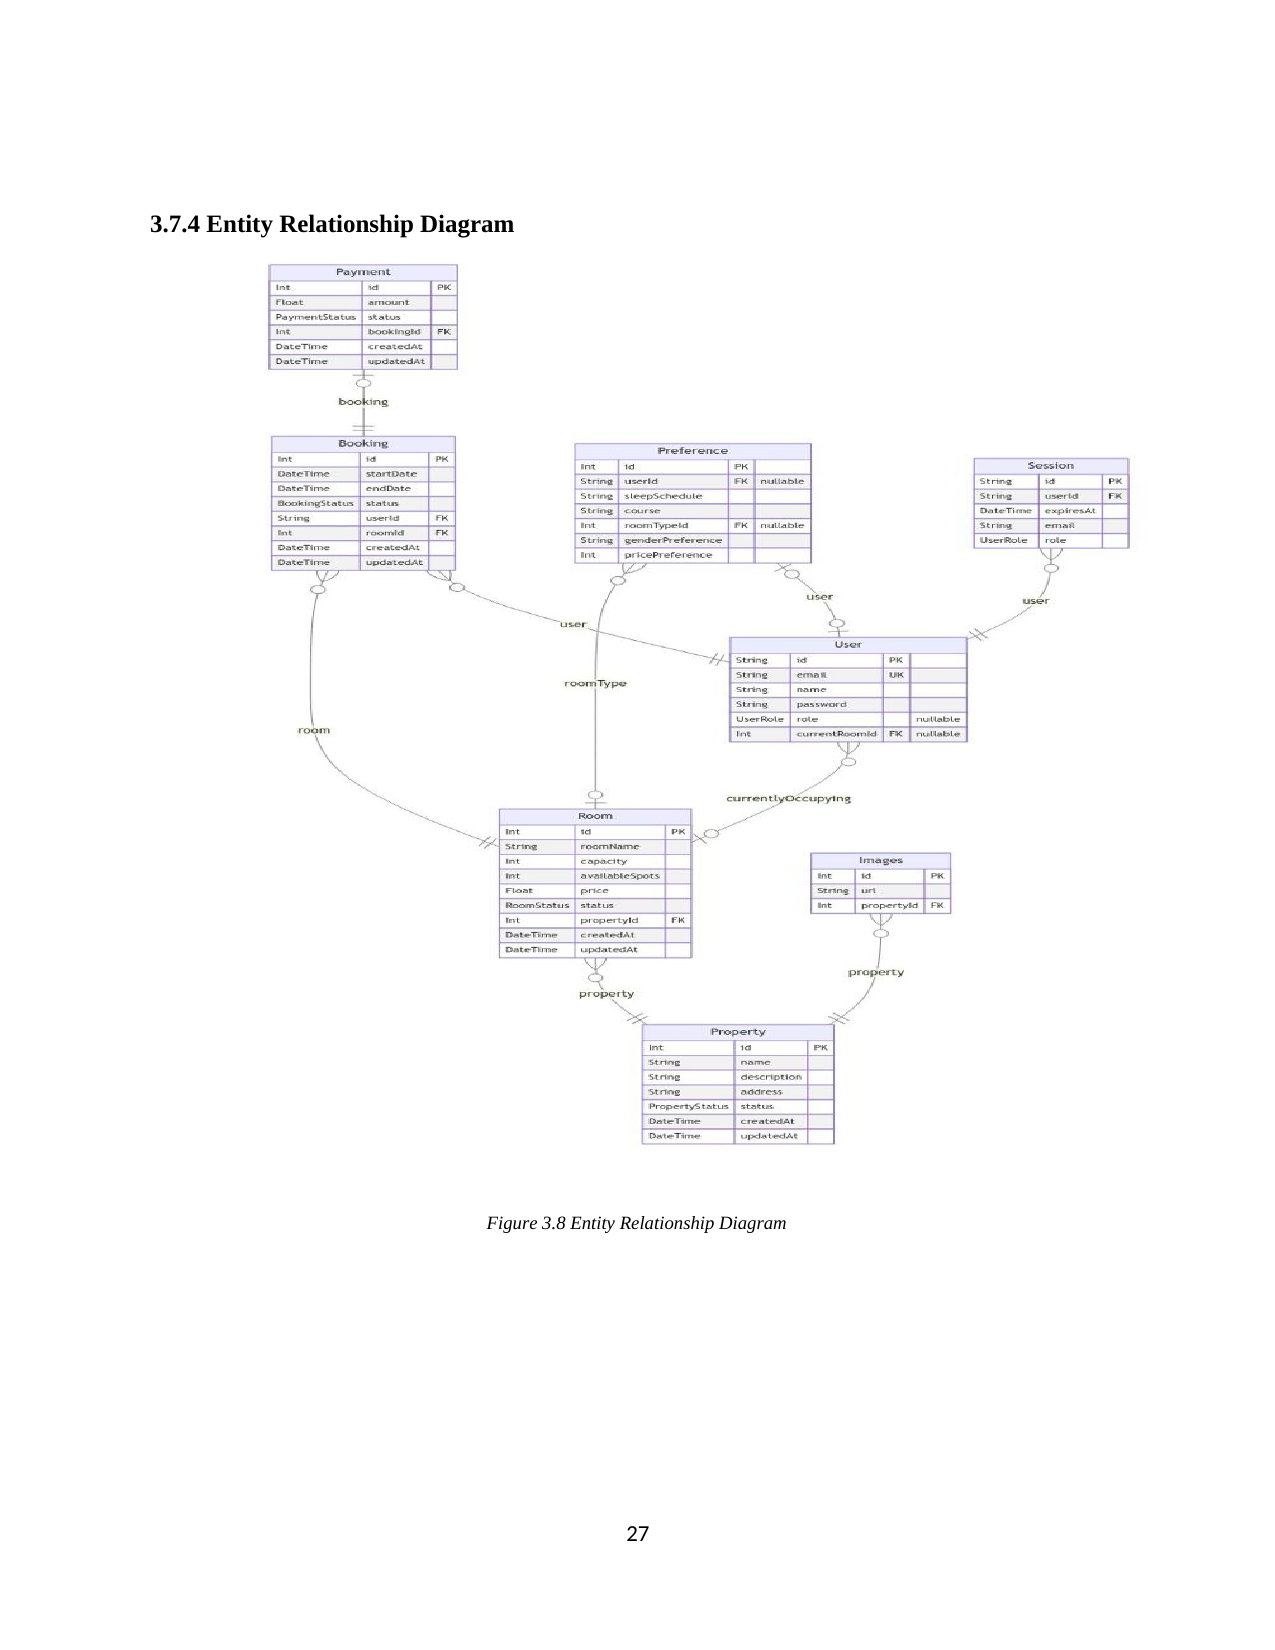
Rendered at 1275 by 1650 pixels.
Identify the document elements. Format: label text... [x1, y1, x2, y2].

picture [246, 251, 1153, 1157]
subtitle 3.7.4 Entity Relationship Diagram [150, 209, 1125, 237]
text Figure 3.8 Entity Relationship Diagram [150, 1212, 1125, 1233]
